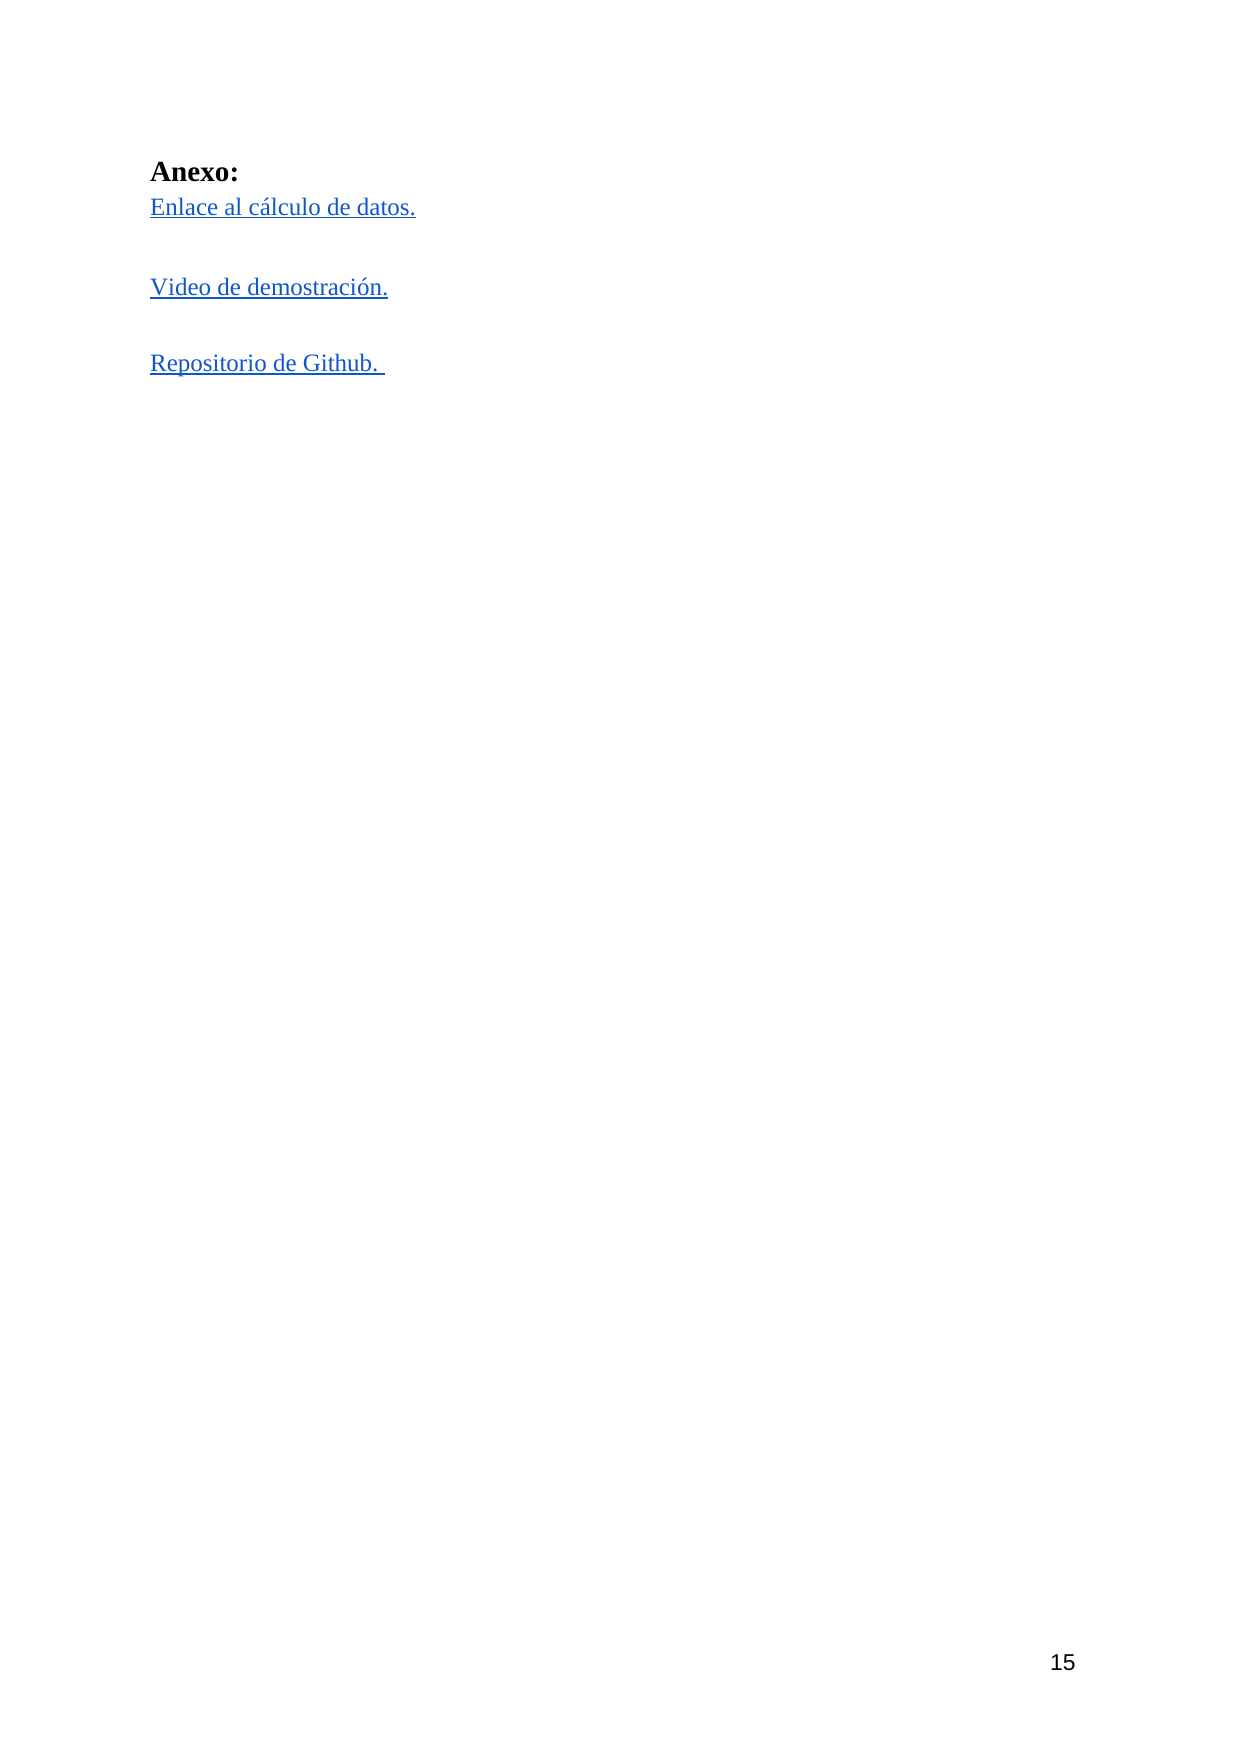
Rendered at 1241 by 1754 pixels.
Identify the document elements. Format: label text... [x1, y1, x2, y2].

text Enlace al cálculo de datos. [150, 192, 1080, 221]
text Anexo: [150, 154, 1080, 188]
text Video de demostración. [150, 272, 1090, 301]
text Repositorio de Github. [150, 348, 1090, 377]
